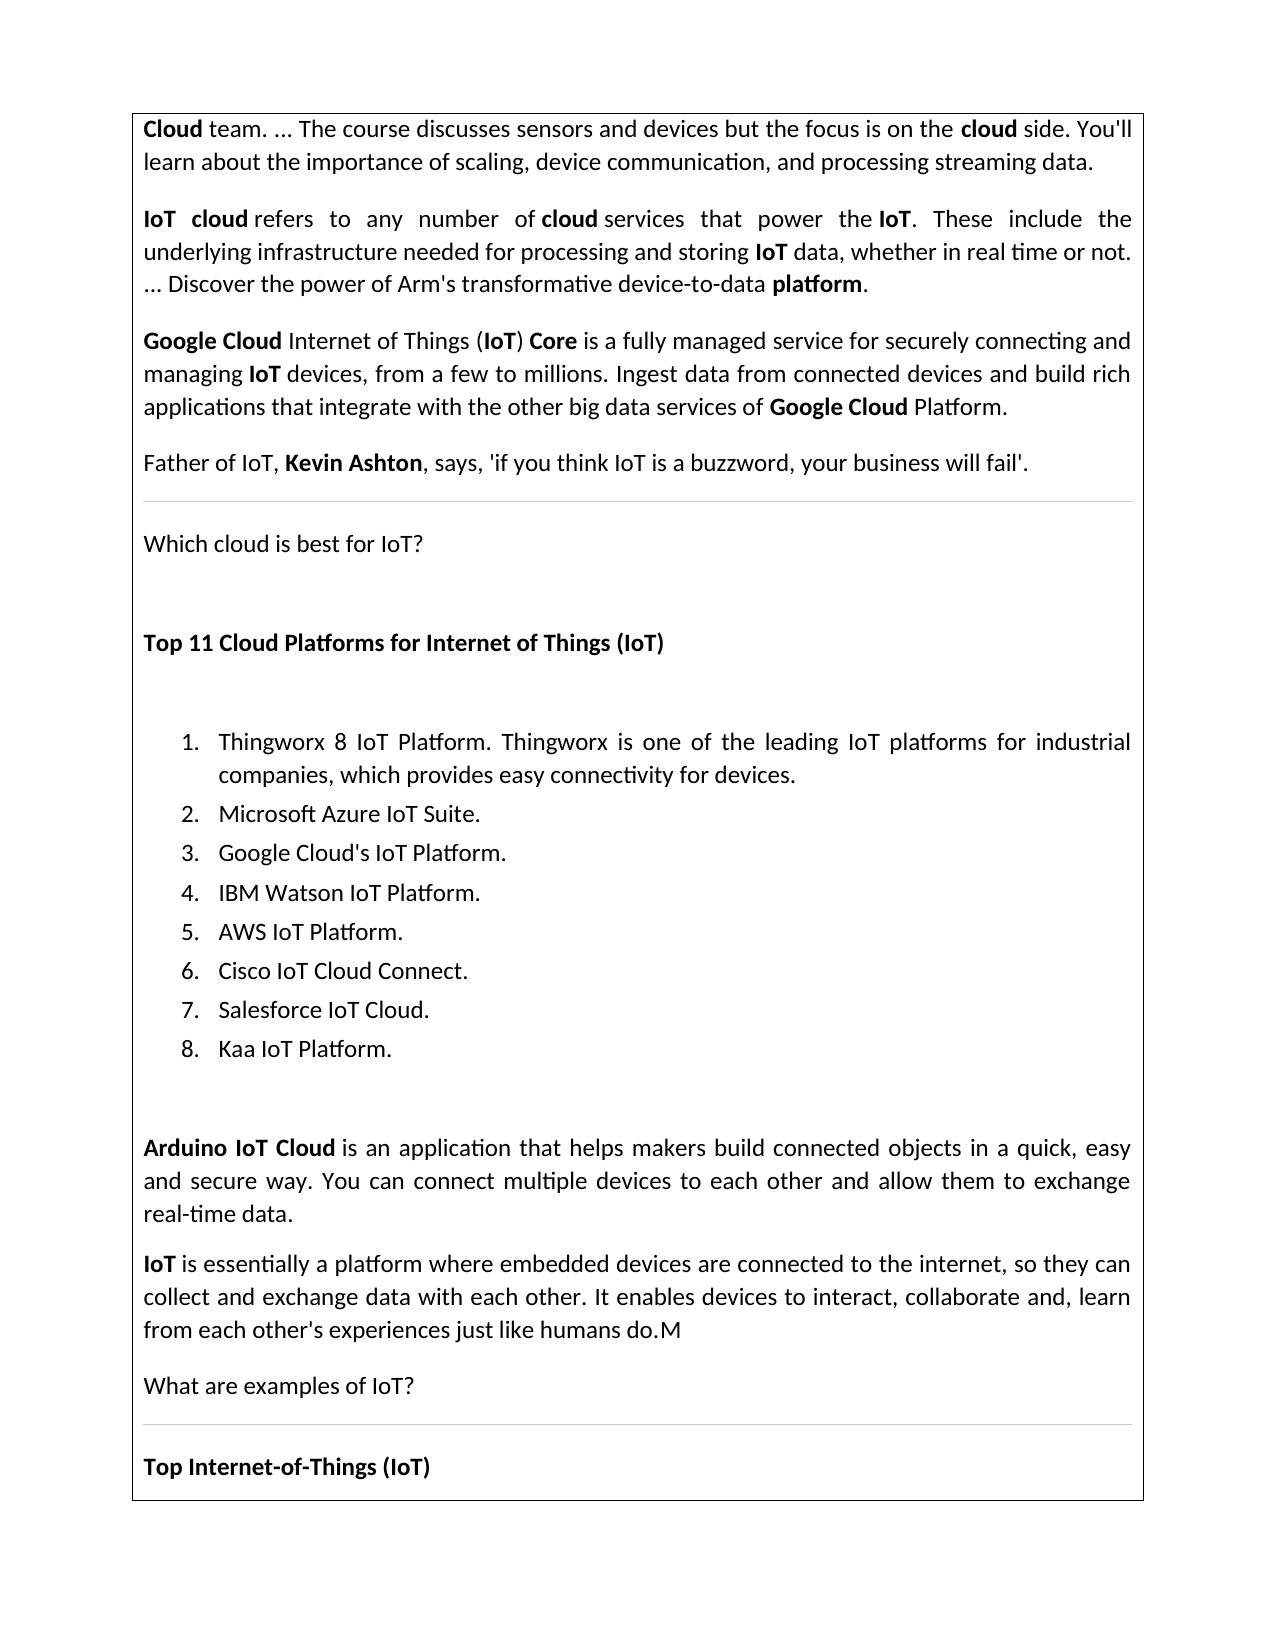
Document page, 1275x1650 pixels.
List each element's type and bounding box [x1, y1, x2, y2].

table_cell [133, 114, 1143, 1500]
